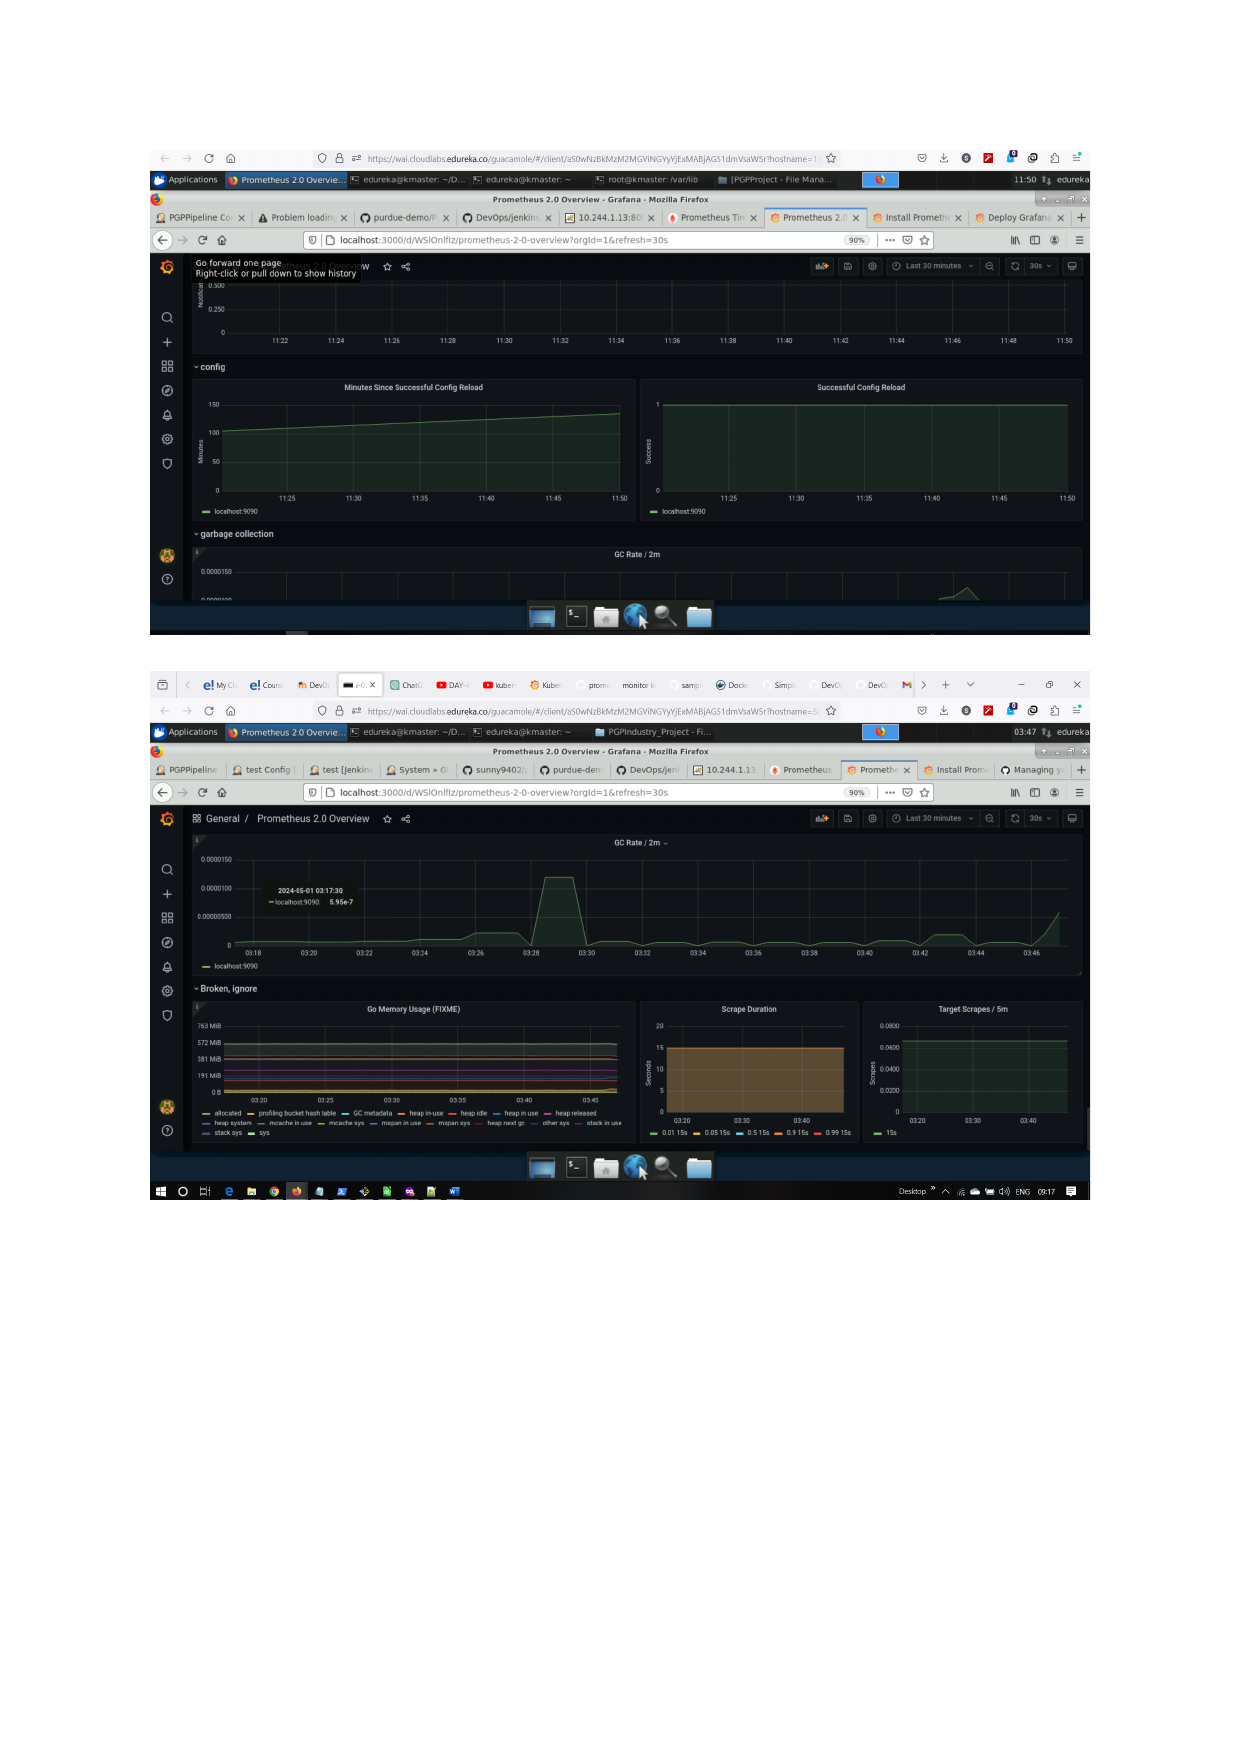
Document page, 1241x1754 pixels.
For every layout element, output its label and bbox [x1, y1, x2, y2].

picture [150, 150, 1091, 635]
picture [150, 671, 1091, 1200]
